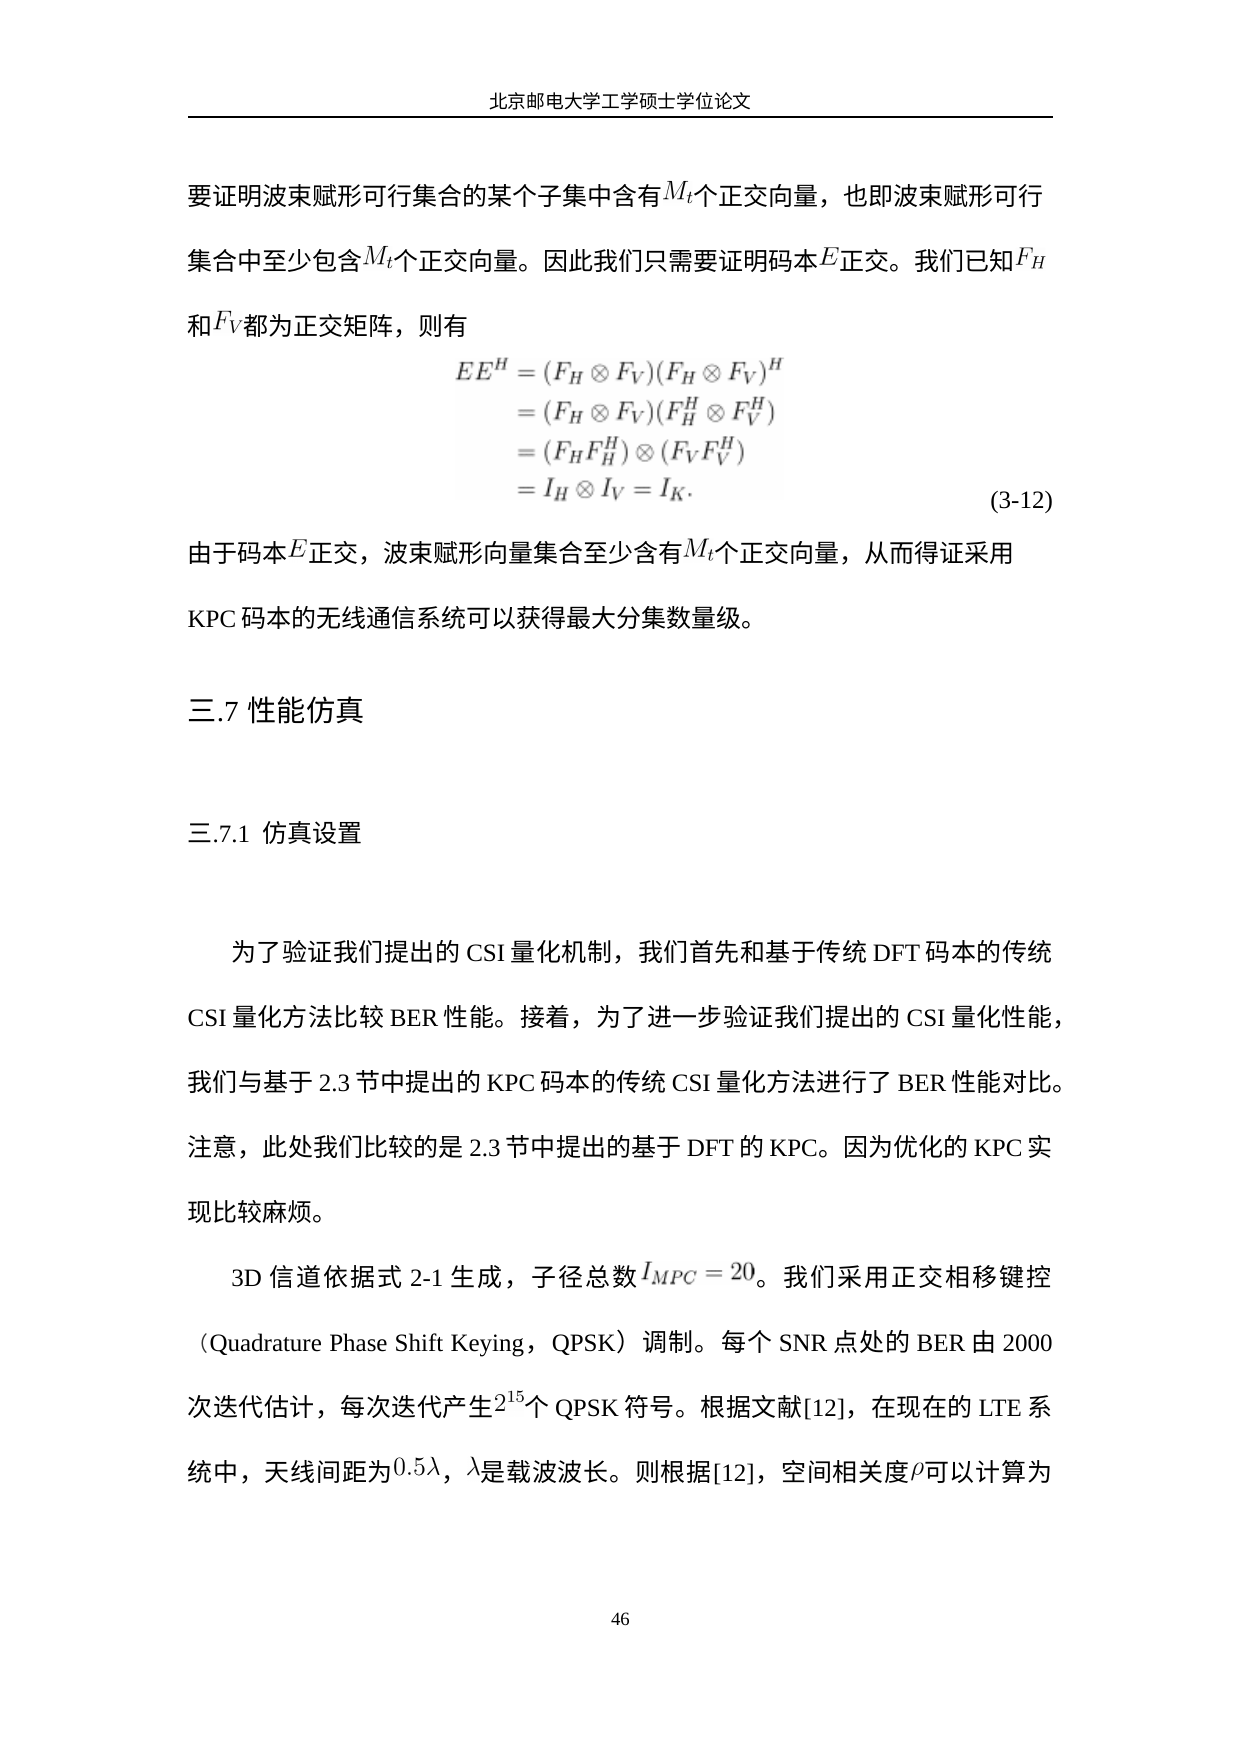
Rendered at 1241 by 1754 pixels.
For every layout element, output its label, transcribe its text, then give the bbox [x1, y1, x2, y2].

text 由于码本正交，波束赋形向量集合至少含有个正交向量，从而得证采用KPC码本的无线通信系统可以获得最大分集数量级。 [187, 519, 1053, 649]
subtitle 性能仿真 [187, 677, 1053, 742]
text (3-12) [187, 357, 1053, 519]
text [187, 162, 1053, 357]
subtitle 仿真设置 [187, 799, 1053, 864]
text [187, 1243, 1053, 1503]
text 为了验证我们提出的CSI量化机制，我们首先和基于传统DFT码本的传统CSI量化方法比较BER性能。接着，为了进一步验证我们提出的CSI量化性能，我们与基于2.3节中提出的KPC码本的传统CSI量化方法进行了BER性能对比。注意，此处我们比较的是2.3节中提出的基于DFT的KPC。因为优化的KPC实现比较麻烦。 [187, 918, 1053, 1243]
